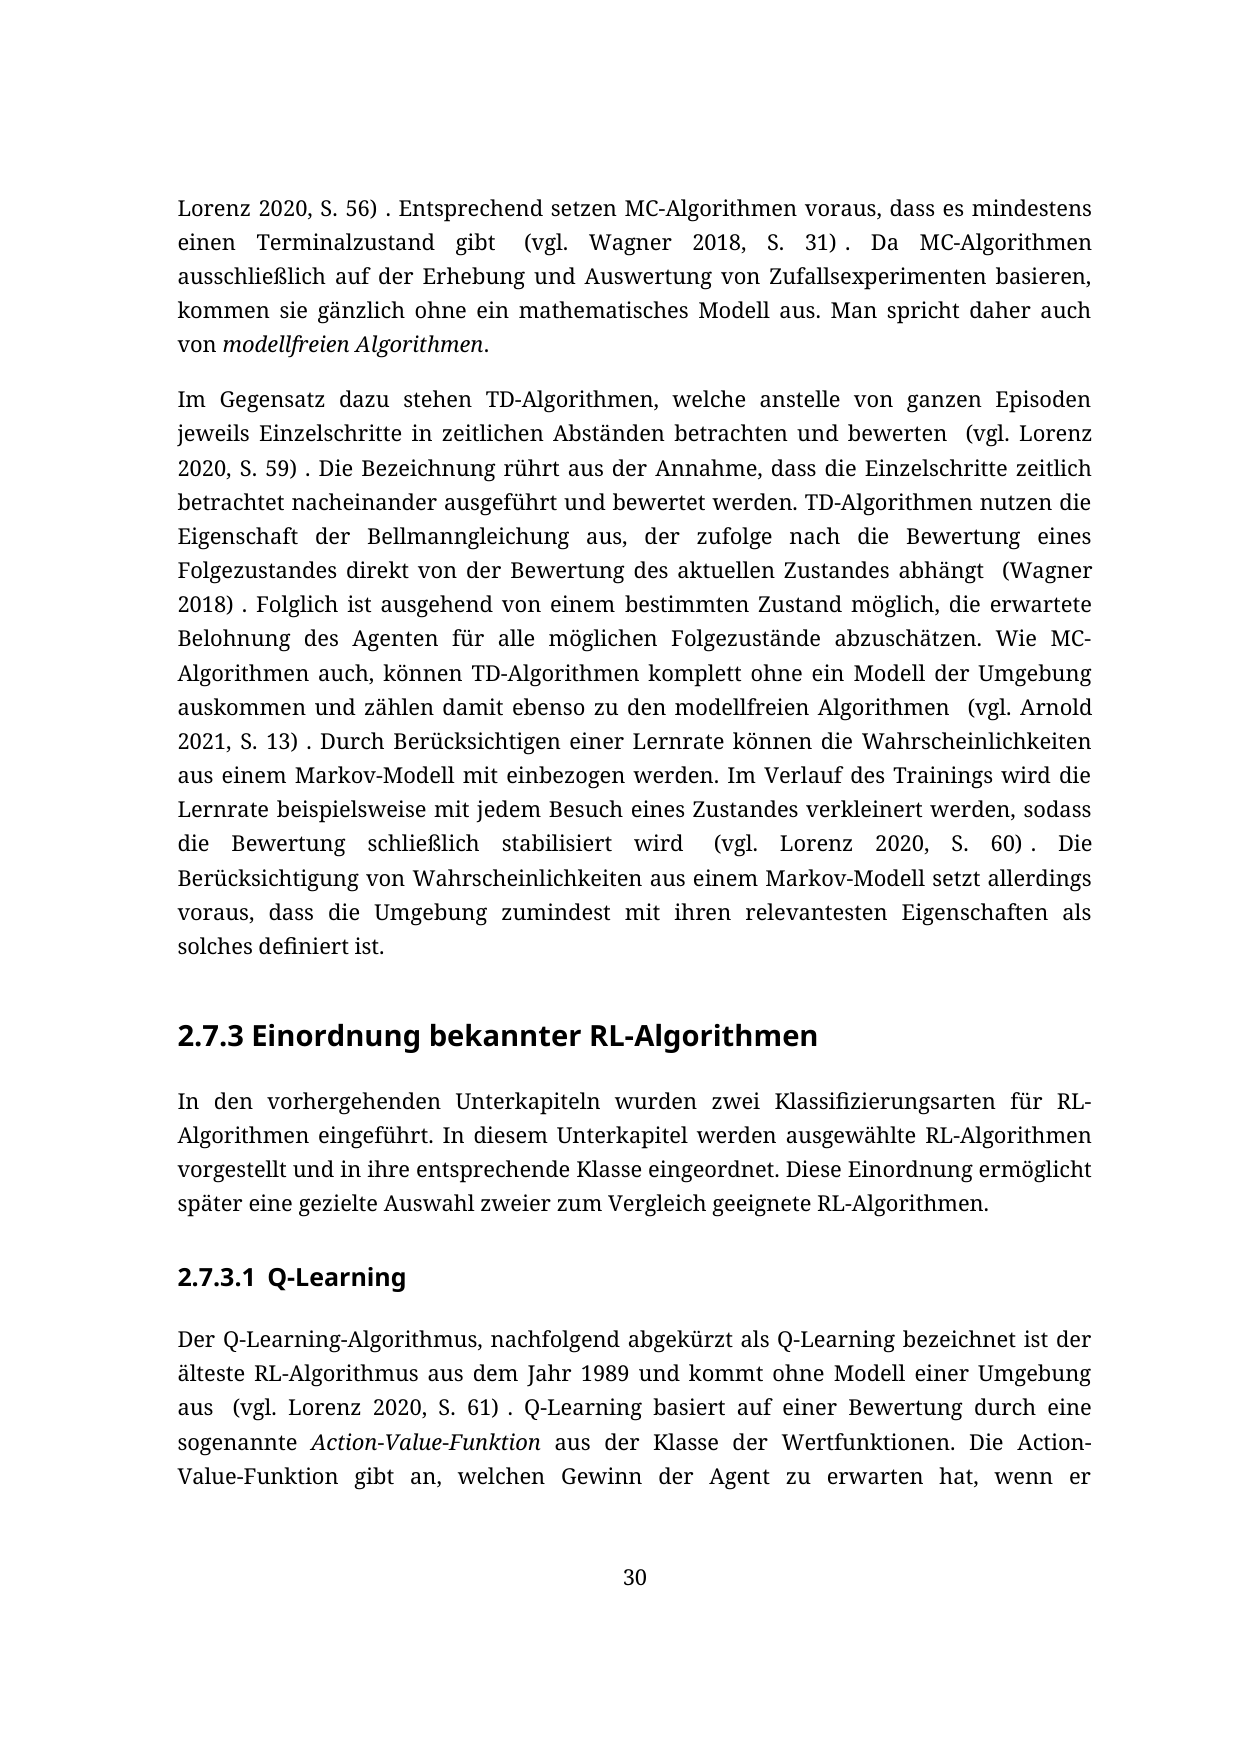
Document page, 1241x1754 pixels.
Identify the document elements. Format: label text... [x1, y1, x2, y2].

subtitle Einordnung bekannter RL-Algorithmen [177, 1015, 1092, 1055]
text In den vorhergehenden Unterkapiteln wurden zwei Klassifizierungsarten für RL-Algorithmen eingeführt. In diesem Unterkapitel werden ausgewählte RL-Algorithmen vorgestellt und in ihre entsprechende Klasse eingeordnet. Diese Einordnung ermöglicht später eine gezielte Auswahl zweier zum Vergleich geeignete RL-Algorithmen. [177, 1086, 1092, 1218]
text Im Gegensatz dazu stehen TD-Algorithmen, welche anstelle von ganzen Episoden jeweils Einzelschritte in zeitlichen Abständen betrachten und bewerten . Die Bezeichnung rührt aus der Annahme, dass die Einzelschritte zeitlich betrachtet nacheinander ausgeführt und bewertet werden. TD-Algorithmen nutzen die Eigenschaft der Bellmanngleichung aus, der zufolge nach die Bewertung eines Folgezustandes direkt von der Bewertung des aktuellen Zustandes abhängt . Folglich ist ausgehend von einem bestimmten Zustand möglich, die erwartete Belohnung des Agenten für alle möglichen Folgezustände abzuschätzen. Wie MC-Algorithmen auch, können TD-Algorithmen komplett ohne ein Modell der Umgebung auskommen und zählen damit ebenso zu den modellfreien Algorithmen . Durch Berücksichtigen einer Lernrate können die Wahrscheinlichkeiten aus einem Markov-Modell mit einbezogen werden. Im Verlauf des Trainings wird die Lernrate beispielsweise mit jedem Besuch eines Zustandes verkleinert werden, sodass die Bewertung schließlich stabilisiert wird . Die Berücksichtigung von Wahrscheinlichkeiten aus einem Markov-Modell setzt allerdings voraus, dass die Umgebung zumindest mit ihren relevantesten Eigenschaften als solches definiert ist. [177, 384, 1092, 961]
subtitle Q-Learning [177, 1260, 1092, 1294]
